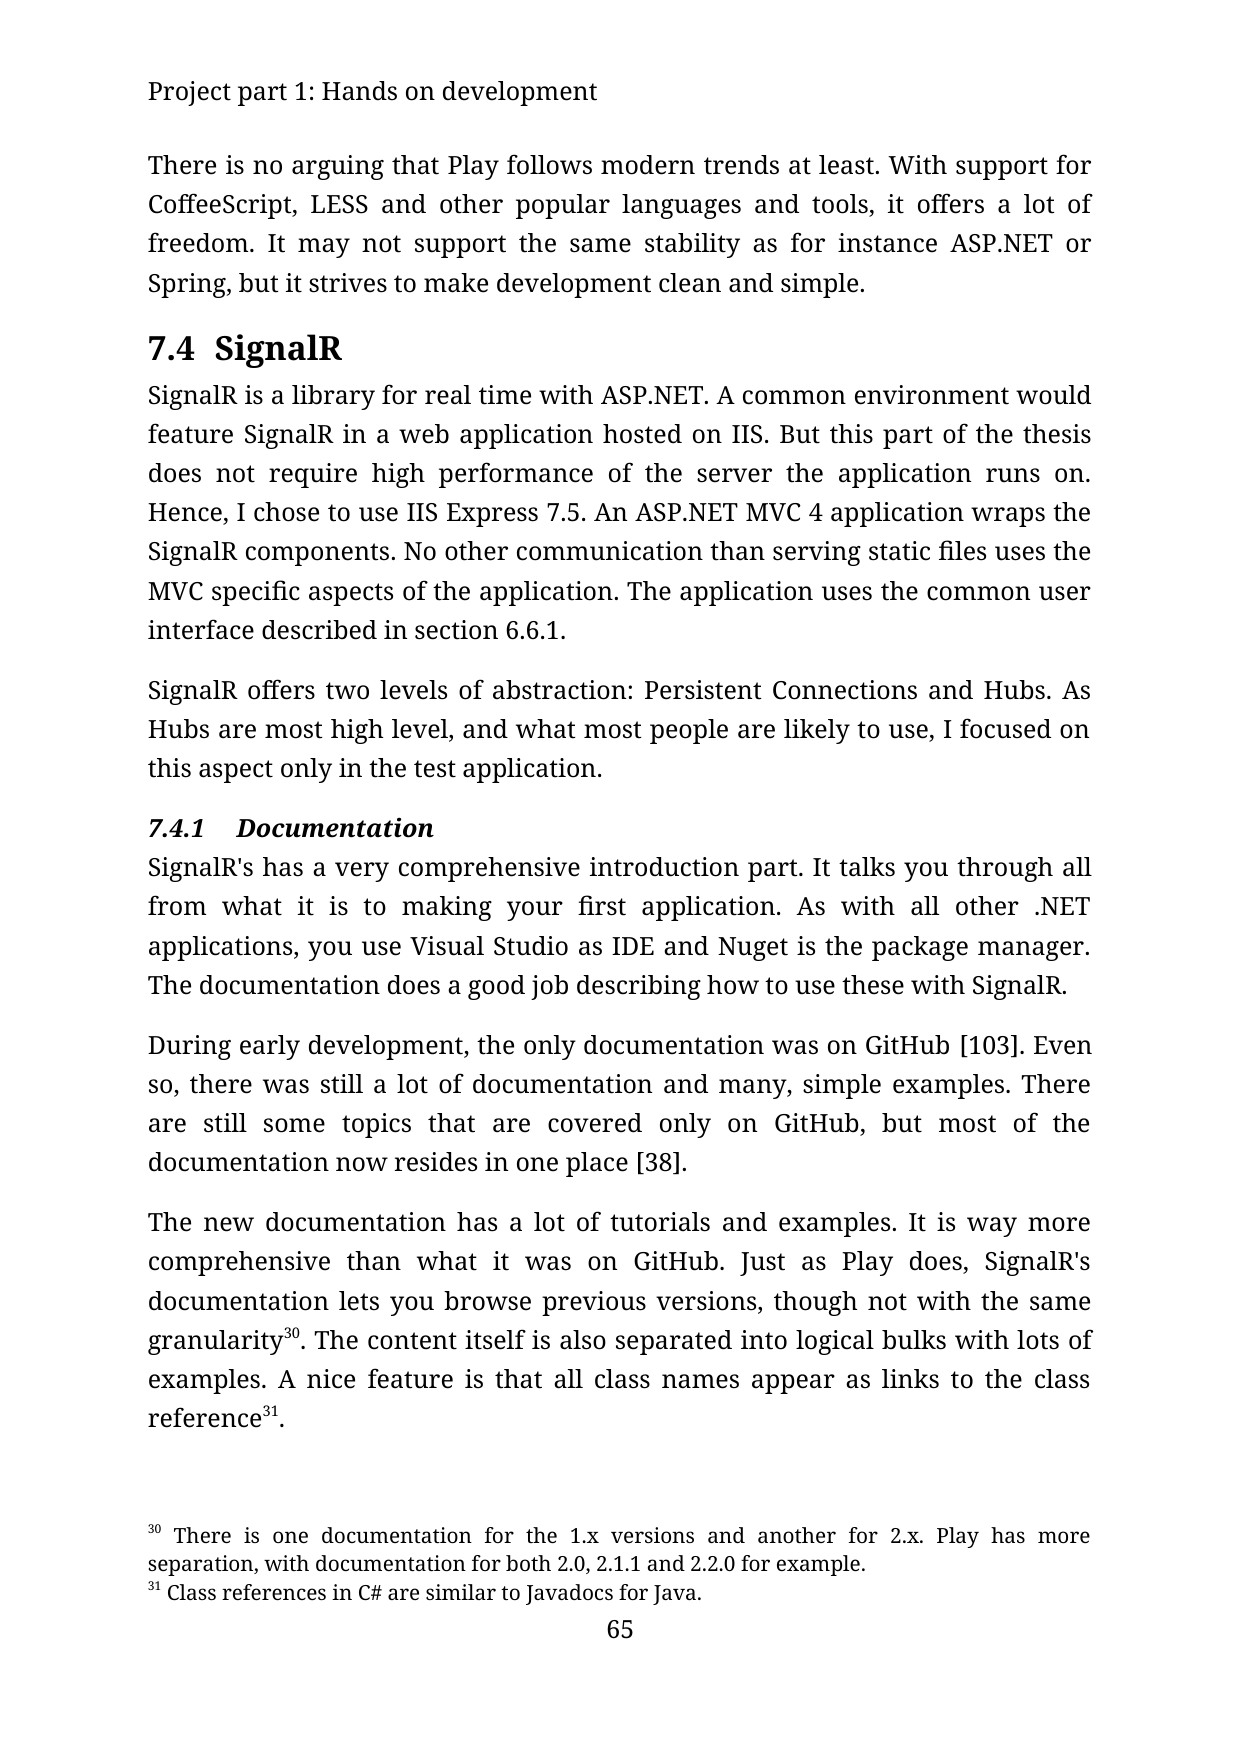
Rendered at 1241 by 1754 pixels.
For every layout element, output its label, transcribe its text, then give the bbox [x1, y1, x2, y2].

text SignalR is a library for real time with ASP.NET. A common environment would feature SignalR in a web application hosted on IIS. But this part of the thesis does not require high performance of the server the application runs on. Hence, I chose to use IIS Express 7.5. An ASP.NET MVC 4 application wraps the SignalR components. No other communication than serving static files uses the MVC specific aspects of the application. The application uses the common user interface described in section 6.6.1. [148, 377, 1092, 646]
text During early development, the only documentation was on GitHub [103]. Even so, there was still a lot of documentation and many, simple examples. There are still some topics that are covered only on GitHub, but most of the documentation now resides in one place [38]. [148, 1027, 1092, 1179]
text There is no arguing that Play follows modern trends at least. With support for CoffeeScript, LESS and other popular languages and tools, it offers a lot of freedom. It may not support the same stability as for instance ASP.NET or Spring, but it strives to make development clean and simple. [148, 148, 1092, 299]
text The new documentation has a lot of tutorials and examples. It is way more comprehensive than what it was on GitHub. Just as Play does, SignalR's documentation lets you browse previous versions, though not with the same granularity. The content itself is also separated into logical bulks with lots of examples. A nice feature is that all class names appear as links to the class reference. [148, 1205, 1092, 1435]
subtitle SignalR [148, 325, 1092, 371]
text SignalR's has a very comprehensive introduction part. It talks you through all from what it is to making your first application. As with all other .NET applications, you use Visual Studio as IDE and Nuget is the package manager. The documentation does a good job describing how to use these with SignalR. [148, 850, 1092, 1001]
subtitle Documentation [148, 811, 1092, 845]
text SignalR offers two levels of abstraction: Persistent Connections and Hubs. As Hubs are most high level, and what most people are likely to use, I focused on this aspect only in the test application. [148, 672, 1092, 785]
